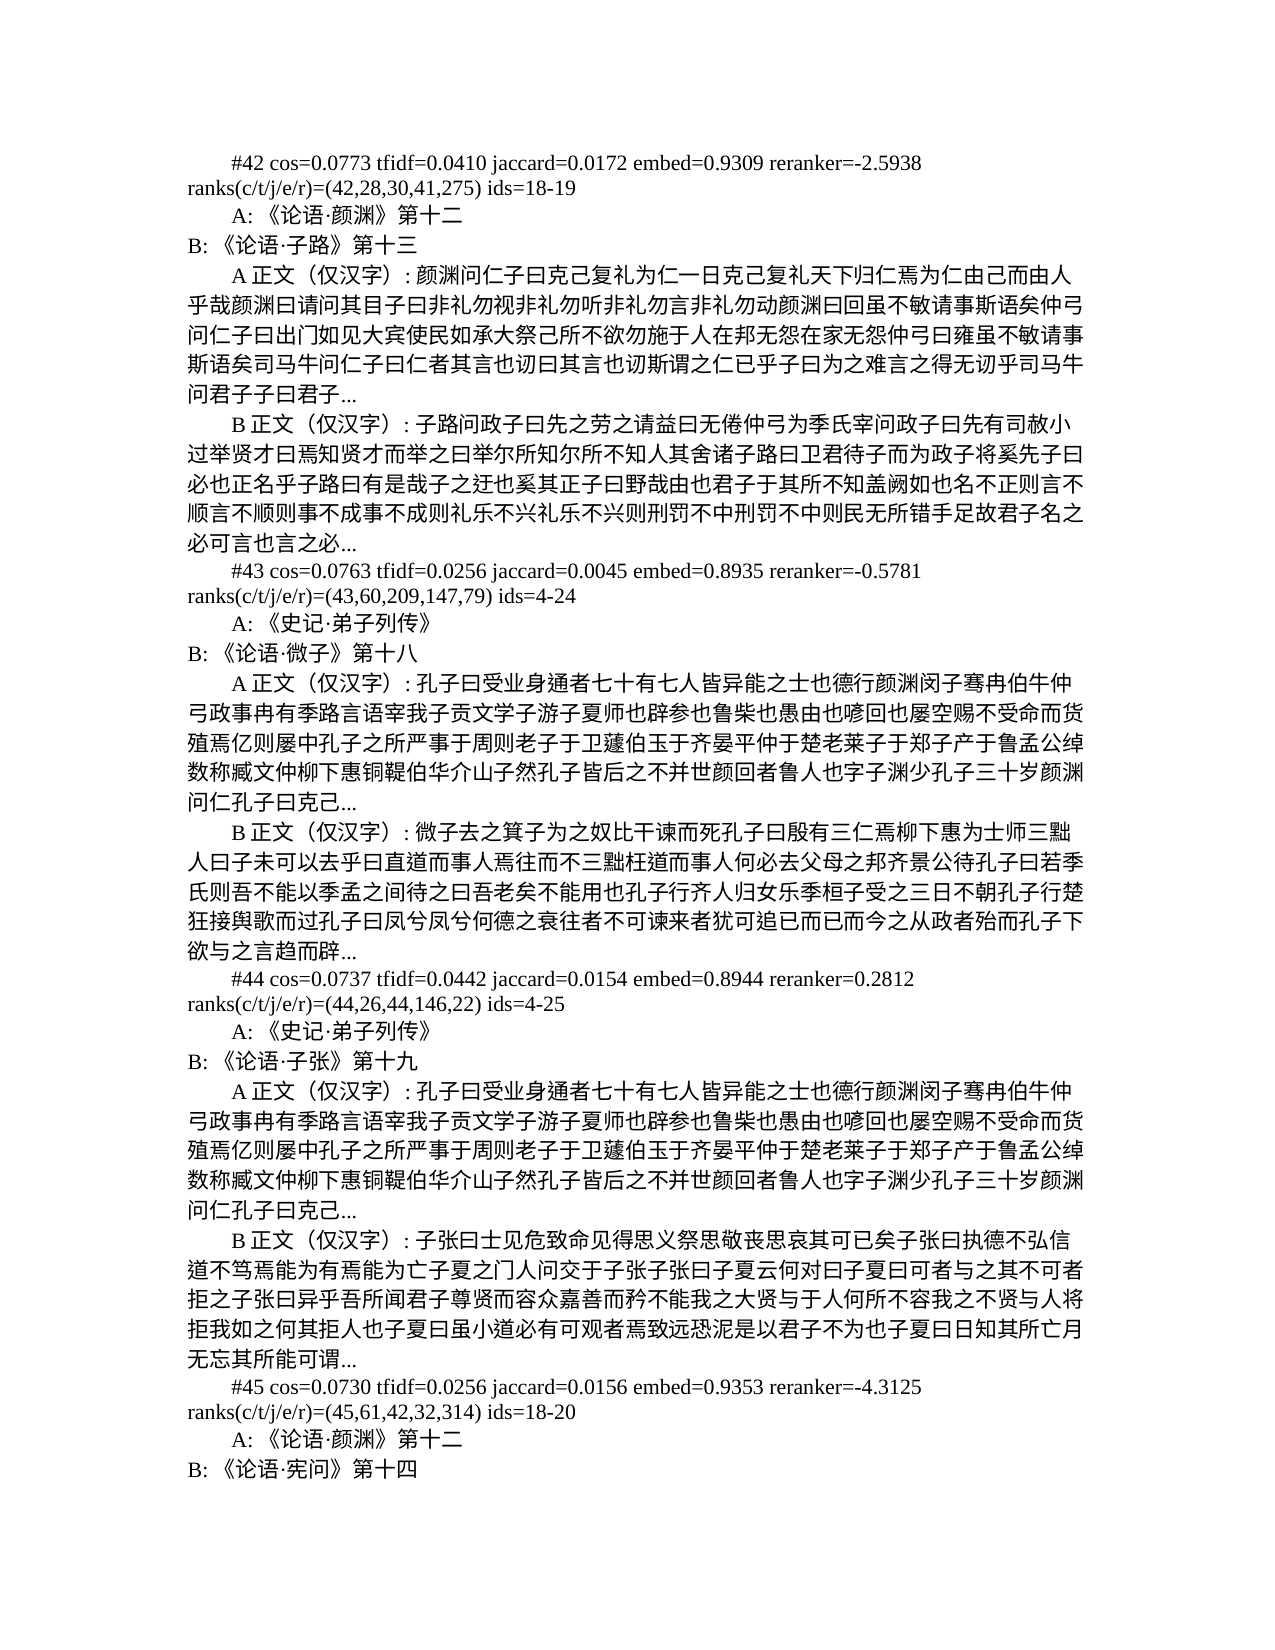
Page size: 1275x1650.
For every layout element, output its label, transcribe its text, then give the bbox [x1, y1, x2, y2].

text B正文（仅汉字）: 微子去之箕子为之奴比干谏而死孔子曰殷有三仁焉柳下惠为士师三黜人曰子未可以去乎曰直道而事人焉往而不三黜枉道而事人何必去父母之邦齐景公待孔子曰若季氏则吾不能以季孟之间待之曰吾老矣不能用也孔子行齐人归女乐季桓子受之三日不朝孔子行楚狂接舆歌而过孔子曰凤兮凤兮何德之衰往者不可谏来者犹可追已而已而今之从政者殆而孔子下欲与之言趋而辟... [187, 817, 1087, 966]
text B正文（仅汉字）: 子张曰士见危致命见得思义祭思敬丧思哀其可已矣子张曰执德不弘信道不笃焉能为有焉能为亡子夏之门人问交于子张子张曰子夏云何对曰子夏曰可者与之其不可者拒之子张曰异乎吾所闻君子尊贤而容众嘉善而矜不能我之大贤与于人何所不容我之不贤与人将拒我如之何其拒人也子夏曰虽小道必有可观者焉致远恐泥是以君子不为也子夏曰日知其所亡月无忘其所能可谓... [187, 1225, 1087, 1374]
text A正文（仅汉字）: 孔子曰受业身通者七十有七人皆异能之士也德行颜渊闵子骞冉伯牛仲弓政事冉有季路言语宰我子贡文学子游子夏师也辟参也鲁柴也愚由也喭回也屡空赐不受命而货殖焉亿则屡中孔子之所严事于周则老子于卫蘧伯玉于齐晏平仲于楚老莱子于郑子产于鲁孟公绰数称臧文仲柳下惠铜鞮伯华介山子然孔子皆后之不并世颜回者鲁人也字子渊少孔子三十岁颜渊问仁孔子曰克己... [187, 1076, 1087, 1225]
text #42 cos=0.0773 tfidf=0.0410 jaccard=0.0172 embed=0.9309 reranker=-2.5938 ranks(c/t/j/e/r)=(42,28,30,41,275) ids=18-19 [187, 150, 1087, 200]
text B正文（仅汉字）: 子路问政子曰先之劳之请益曰无倦仲弓为季氏宰问政子曰先有司赦小过举贤才曰焉知贤才而举之曰举尔所知尔所不知人其舍诸子路曰卫君待子而为政子将奚先子曰必也正名乎子路曰有是哉子之迂也奚其正子曰野哉由也君子于其所不知盖阙如也名不正则言不顺言不顺则事不成事不成则礼乐不兴礼乐不兴则刑罚不中刑罚不中则民无所错手足故君子名之必可言也言之必... [187, 409, 1087, 558]
text A: 《论语·颜渊》第十二 B: 《论语·子路》第十三 [187, 200, 1087, 260]
text A: 《论语·颜渊》第十二 B: 《论语·宪问》第十四 [187, 1424, 1087, 1484]
text A: 《史记·弟子列传》 B: 《论语·微子》第十八 [187, 608, 1087, 668]
text A正文（仅汉字）: 颜渊问仁子曰克己复礼为仁一日克己复礼天下归仁焉为仁由己而由人乎哉颜渊曰请问其目子曰非礼勿视非礼勿听非礼勿言非礼勿动颜渊曰回虽不敏请事斯语矣仲弓问仁子曰出门如见大宾使民如承大祭己所不欲勿施于人在邦无怨在家无怨仲弓曰雍虽不敏请事斯语矣司马牛问仁子曰仁者其言也讱曰其言也讱斯谓之仁已乎子曰为之难言之得无讱乎司马牛问君子子曰君子... [187, 260, 1087, 409]
text #45 cos=0.0730 tfidf=0.0256 jaccard=0.0156 embed=0.9353 reranker=-4.3125 ranks(c/t/j/e/r)=(45,61,42,32,314) ids=18-20 [187, 1374, 1087, 1424]
text #43 cos=0.0763 tfidf=0.0256 jaccard=0.0045 embed=0.8935 reranker=-0.5781 ranks(c/t/j/e/r)=(43,60,209,147,79) ids=4-24 [187, 558, 1087, 608]
text A正文（仅汉字）: 孔子曰受业身通者七十有七人皆异能之士也德行颜渊闵子骞冉伯牛仲弓政事冉有季路言语宰我子贡文学子游子夏师也辟参也鲁柴也愚由也喭回也屡空赐不受命而货殖焉亿则屡中孔子之所严事于周则老子于卫蘧伯玉于齐晏平仲于楚老莱子于郑子产于鲁孟公绰数称臧文仲柳下惠铜鞮伯华介山子然孔子皆后之不并世颜回者鲁人也字子渊少孔子三十岁颜渊问仁孔子曰克己... [187, 668, 1087, 817]
text #44 cos=0.0737 tfidf=0.0442 jaccard=0.0154 embed=0.8944 reranker=0.2812 ranks(c/t/j/e/r)=(44,26,44,146,22) ids=4-25 [187, 966, 1087, 1016]
text A: 《史记·弟子列传》 B: 《论语·子张》第十九 [187, 1016, 1087, 1076]
